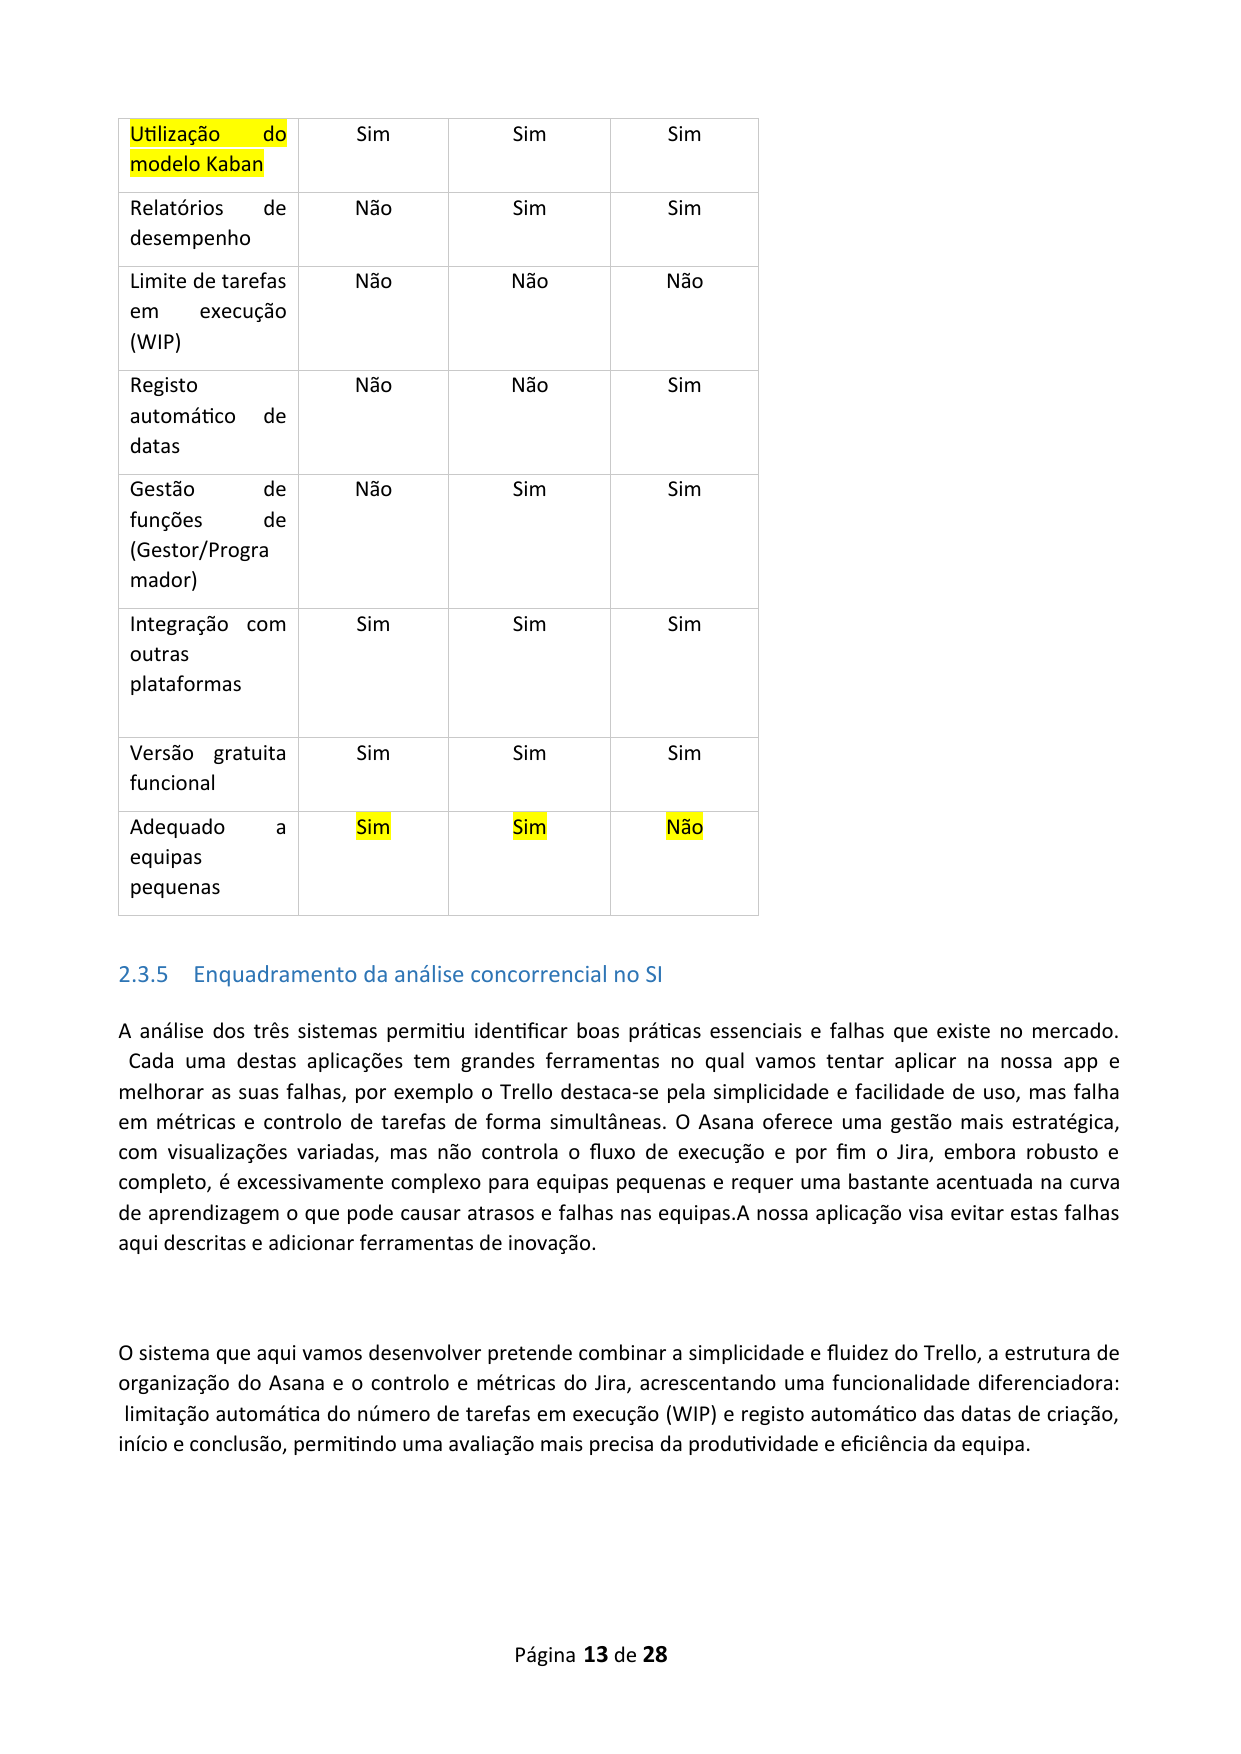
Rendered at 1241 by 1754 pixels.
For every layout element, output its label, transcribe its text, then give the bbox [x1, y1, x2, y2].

table_cell Sim [299, 119, 448, 192]
text A análise dos três sistemas permitiu identificar boas práticas essenciais e falhas que existe no mercado. Cada uma destas aplicações tem grandes ferramentas no qual vamos tentar aplicar na nossa app e melhorar as suas falhas, por exemplo o Trello destaca-se pela simplicidade e facilidade de uso, mas falha em métricas e controlo de tarefas de forma simultâneas. O Asana oferece uma gestão mais estratégica, com visualizações variadas, mas não controla o fluxo de execução e por fim o Jira, embora robusto e completo, é excessivamente complexo para equipas pequenas e requer uma bastante acentuada na curva de aprendizagem o que pode causar atrasos e falhas nas equipas.A nossa aplicação visa evitar estas falhas aqui descritas e adicionar ferramentas de inovação. [118, 1017, 1122, 1256]
table_cell Sim [449, 193, 610, 266]
table_cell Sim [299, 609, 448, 737]
table_cell Sim [611, 193, 758, 266]
table_cell Não [299, 267, 448, 370]
table_cell Utilização do modelo Kaban [119, 119, 298, 192]
text O sistema que aqui vamos desenvolver pretende combinar a simplicidade e fluidez do Trello, a estrutura de organização do Asana e o controlo e métricas do Jira, acrescentando uma funcionalidade diferenciadora: limitação automática do número de tarefas em execução (WIP) e registo automático das datas de criação, início e conclusão, permitindo uma avaliação mais precisa da produtividade e eficiência da equipa. [118, 1339, 1122, 1457]
table_cell Não [449, 371, 610, 474]
table_cell Sim [611, 609, 758, 737]
table_cell Sim [611, 119, 758, 192]
table_cell Sim [449, 119, 610, 192]
table_cell Sim [611, 738, 758, 811]
table_cell Não [611, 812, 758, 915]
table_cell Gestão de funções de (Gestor/Programador) [119, 475, 298, 608]
table_cell Não [449, 267, 610, 370]
table_cell Sim [611, 371, 758, 474]
table_cell Sim [449, 738, 610, 811]
table_cell Não [299, 371, 448, 474]
table_cell Não [611, 267, 758, 370]
table_cell Registo automático de datas [119, 371, 298, 474]
table_cell Relatórios de desempenho [119, 193, 298, 266]
table_cell Sim [299, 738, 448, 811]
table_cell Versão gratuita funcional [119, 738, 298, 811]
table_cell Não [299, 193, 448, 266]
table_cell Sim [449, 812, 610, 915]
table_cell Adequado a equipas pequenas [119, 812, 298, 915]
table_cell Limite de tarefas em execução (WIP) [119, 267, 298, 370]
table_cell Sim [611, 475, 758, 608]
table_cell Integração com outras plataformas [119, 609, 298, 737]
table_cell Não [299, 475, 448, 608]
table_cell Sim [449, 475, 610, 608]
table_cell Sim [449, 609, 610, 737]
subtitle Enquadramento da análise concorrencial no SI [118, 959, 1122, 989]
table_cell Sim [299, 812, 448, 915]
